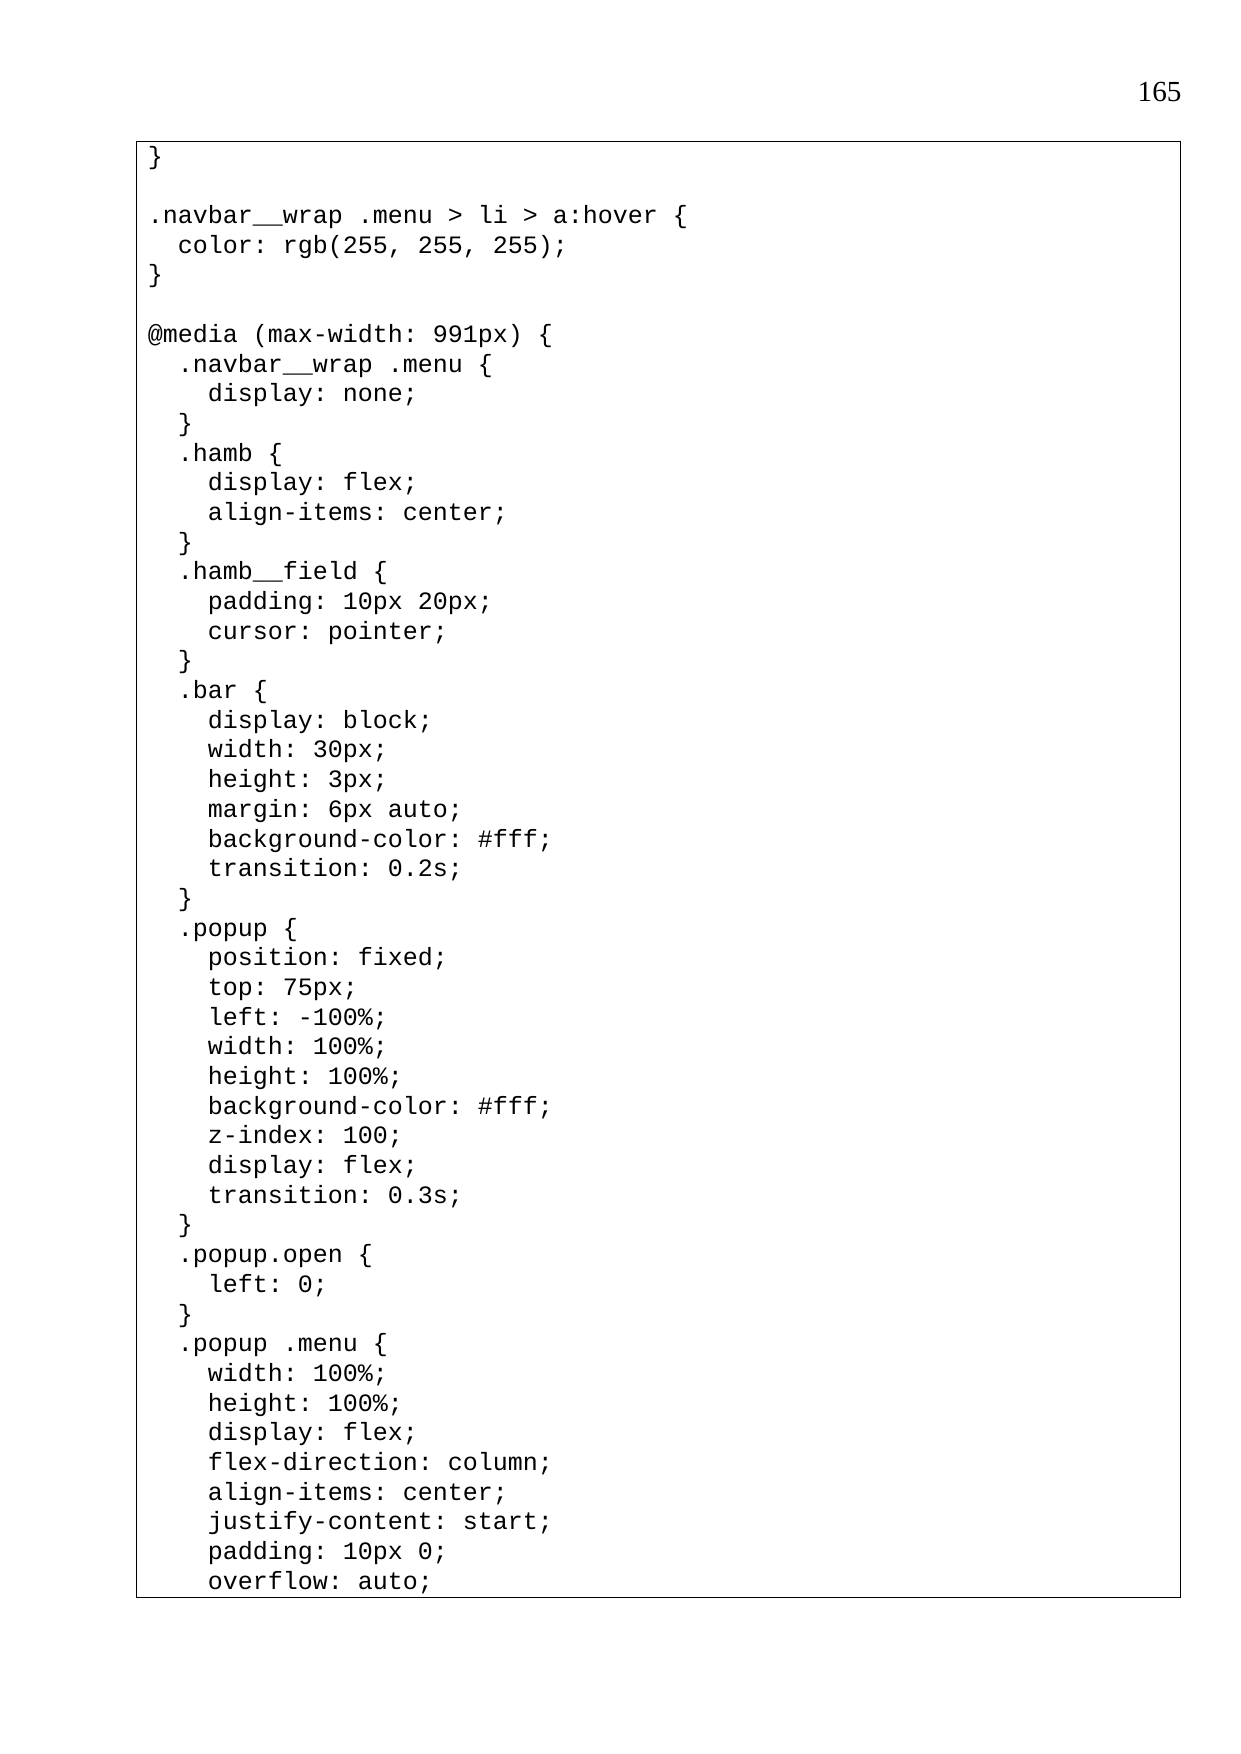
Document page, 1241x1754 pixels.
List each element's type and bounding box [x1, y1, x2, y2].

table_header [137, 142, 1180, 1597]
